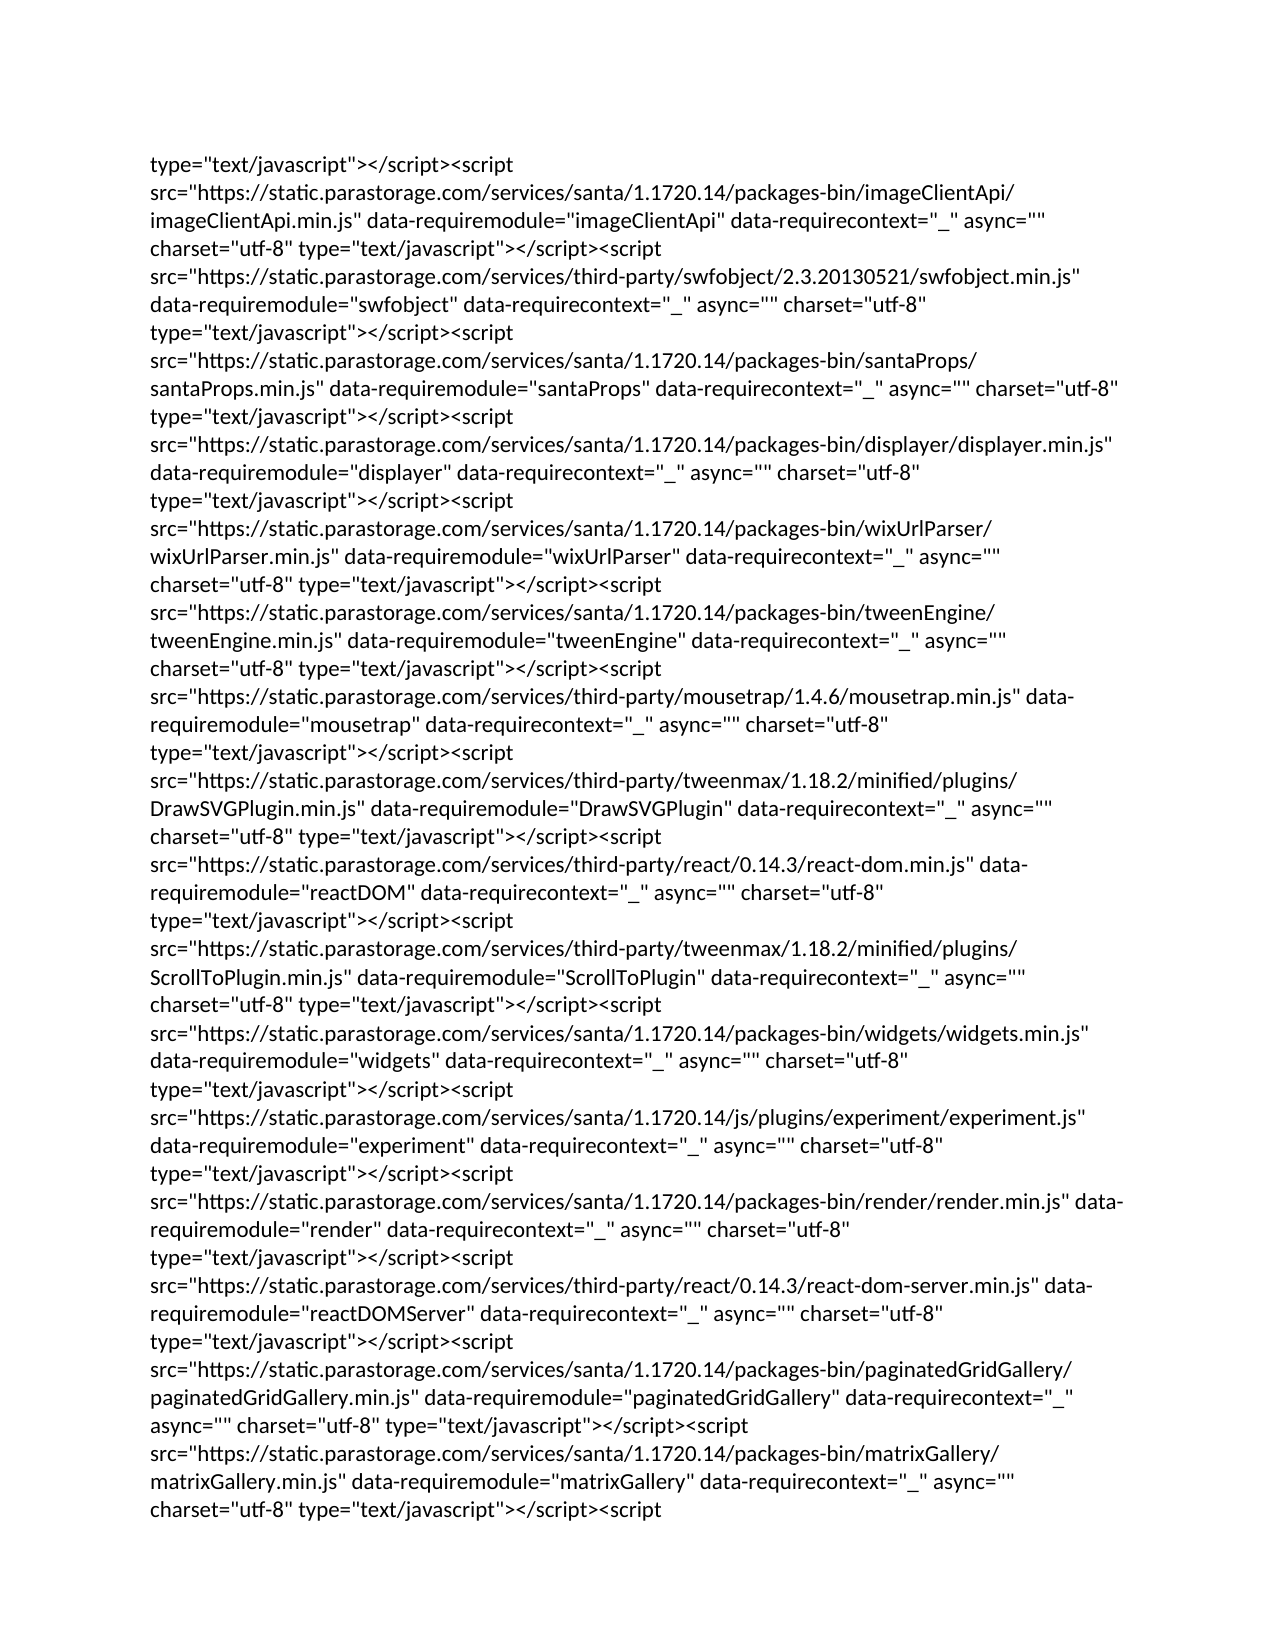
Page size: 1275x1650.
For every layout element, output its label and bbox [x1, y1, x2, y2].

text [150, 150, 1125, 1523]
